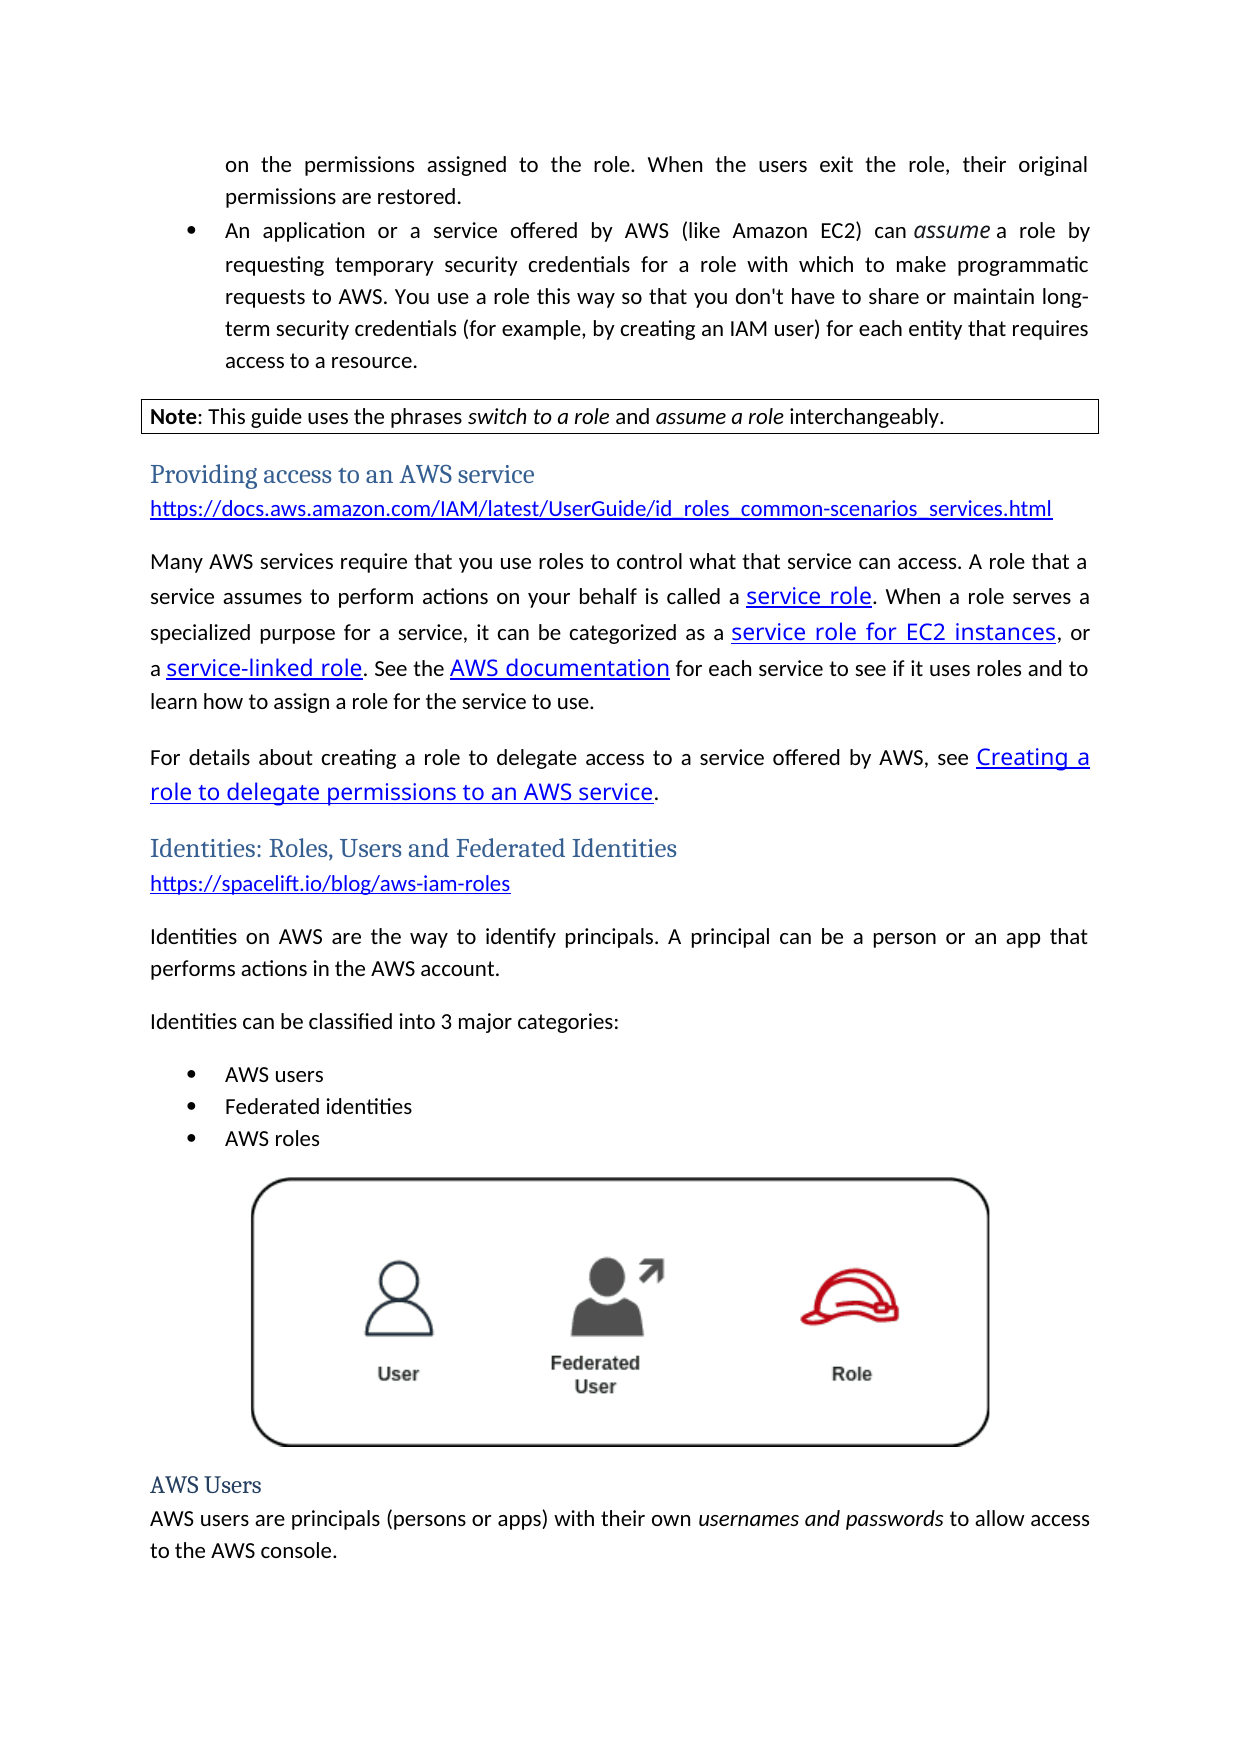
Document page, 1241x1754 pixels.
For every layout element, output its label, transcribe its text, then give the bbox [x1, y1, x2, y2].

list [187, 150, 1090, 210]
list An application or a service offered by AWS (like Amazon EC2) can assume a role by requesting temporary security credentials for a role with which to make programmatic requests to AWS. You use a role this way so that you don't have to share or maintain long-term security credentials (for example, by creating an IAM user) for each entity that requires access to a resource. [187, 214, 1090, 374]
text Many AWS services require that you use roles to control what that service can access. A role that a service assumes to perform actions on your behalf is called a service role. When a role serves a specialized purpose for a service, it can be categorized as a service role for EC2 instances, or a service-linked role. See the AWS documentation for each service to see if it uses roles and to learn how to assign a role for the service to use. [150, 547, 1090, 715]
text AWS users are principals (persons or apps) with their own usernames and passwords to allow access to the AWS console. [150, 1504, 1090, 1564]
text https://spacelift.io/blog/aws-iam-roles [150, 869, 1090, 897]
subtitle Identities: Roles, Users and Federated Identities [150, 833, 1090, 864]
text Identities on AWS are the way to identify principals. A principal can be a person or an app that performs actions in the AWS account. [150, 922, 1090, 982]
picture [250, 1177, 990, 1447]
list Federated identities [187, 1092, 1090, 1120]
text https://docs.aws.amazon.com/IAM/latest/UserGuide/id_roles_common-scenarios_services.html [150, 494, 1090, 522]
subtitle AWS Users [150, 1471, 1090, 1500]
list AWS roles [187, 1124, 1090, 1152]
list AWS users [187, 1060, 1090, 1088]
subtitle Providing access to an AWS service [150, 459, 1090, 490]
text For details about creating a role to delegate access to a service offered by AWS, see Creating a role to delegate permissions to an AWS service. [150, 740, 1090, 808]
text Note: This guide uses the phrases switch to a role and assume a role interchangeably. [142, 400, 1098, 433]
text Identities can be classified into 3 major categories: [150, 1007, 1090, 1035]
